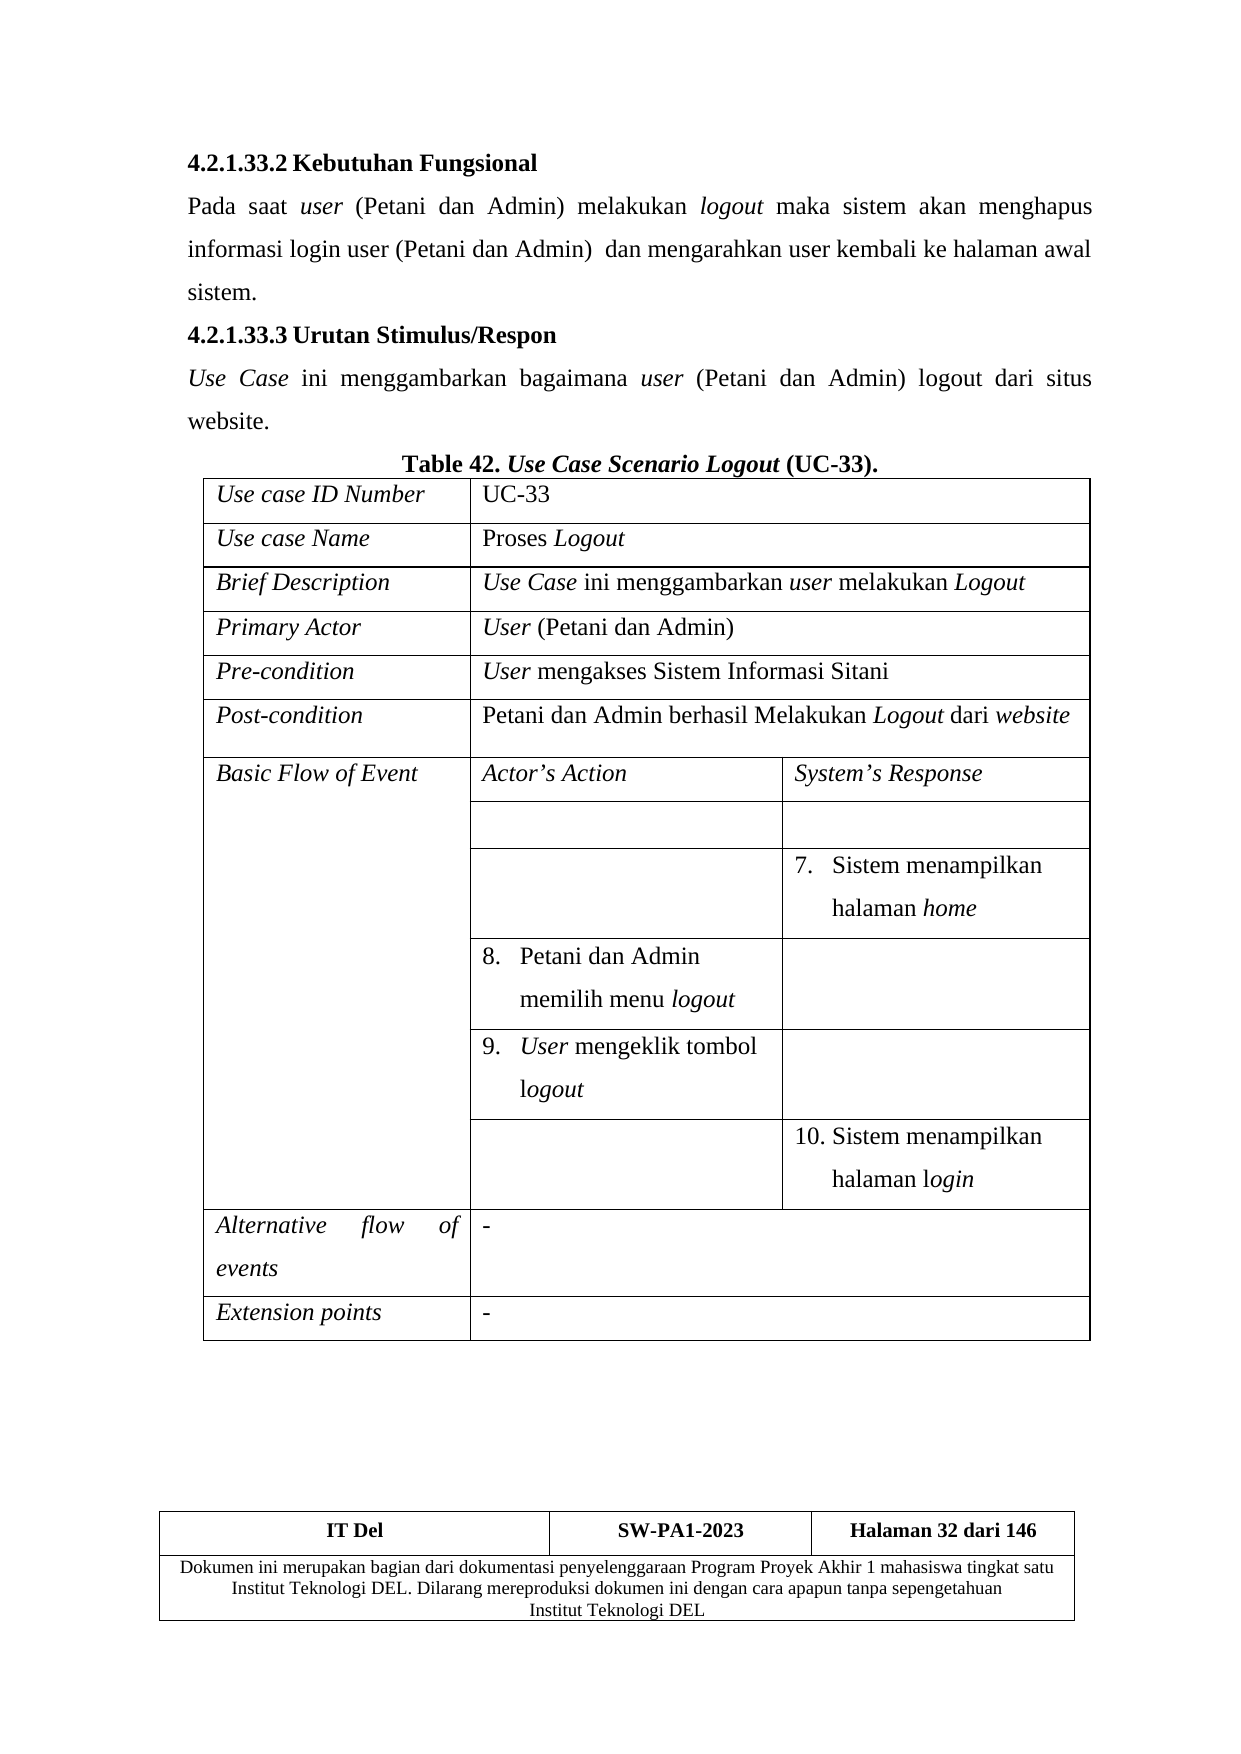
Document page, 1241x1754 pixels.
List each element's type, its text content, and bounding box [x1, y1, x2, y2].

table_cell Pre-condition [204, 656, 470, 699]
list Urutan Stimulus/Respon [187, 320, 1092, 349]
text Pada saat user (Petani dan Admin) melakukan logout maka sistem akan menghapus informasi login user (Petani dan Admin) dan mengarahkan user kembali ke halaman awal sistem. [187, 191, 1092, 306]
table_cell Sistem menampilkan halaman home [783, 849, 1089, 938]
text Table 42. Use Case Scenario Logout (UC-33). [187, 449, 1092, 478]
table_cell [783, 1030, 1089, 1119]
table_cell Proses Logout [471, 524, 1089, 566]
table_cell Actor’s Action [471, 758, 782, 801]
table_cell [783, 802, 1089, 848]
table_header UC-33 [471, 479, 1089, 522]
table_cell [471, 1120, 782, 1209]
table_cell User mengakses Sistem Informasi Sitani [471, 656, 1089, 699]
table_cell [471, 849, 782, 938]
table_cell Petani dan Admin memilih menu logout [471, 939, 782, 1028]
table_cell Basic Flow of Event [204, 758, 470, 1209]
list Kebutuhan Fungsional [187, 148, 1092, 176]
table_cell [783, 939, 1089, 1028]
table_cell User (Petani dan Admin) [471, 612, 1089, 655]
table_cell Use Case ini menggambarkan user melakukan Logout [471, 568, 1089, 611]
table_cell User mengeklik tombol logout [471, 1030, 782, 1119]
table_cell - [471, 1210, 1089, 1296]
table_cell Petani dan Admin berhasil Melakukan Logout dari website [471, 700, 1089, 757]
table_header Use case ID Number [204, 479, 470, 522]
table_cell Extension points [204, 1297, 470, 1340]
table_cell System’s Response [783, 758, 1089, 801]
table_cell Post-condition [204, 700, 470, 757]
table_cell Primary Actor [204, 612, 470, 655]
table_cell Brief Description [204, 568, 470, 611]
text Use Case ini menggambarkan bagaimana user (Petani dan Admin) logout dari situs website. [187, 363, 1092, 435]
table_cell Use case Name [204, 524, 470, 566]
table_cell [471, 802, 782, 848]
table_cell Alternative flow of events [204, 1210, 470, 1296]
table_cell - [471, 1297, 1089, 1340]
table_cell Sistem menampilkan halaman login [783, 1120, 1089, 1209]
